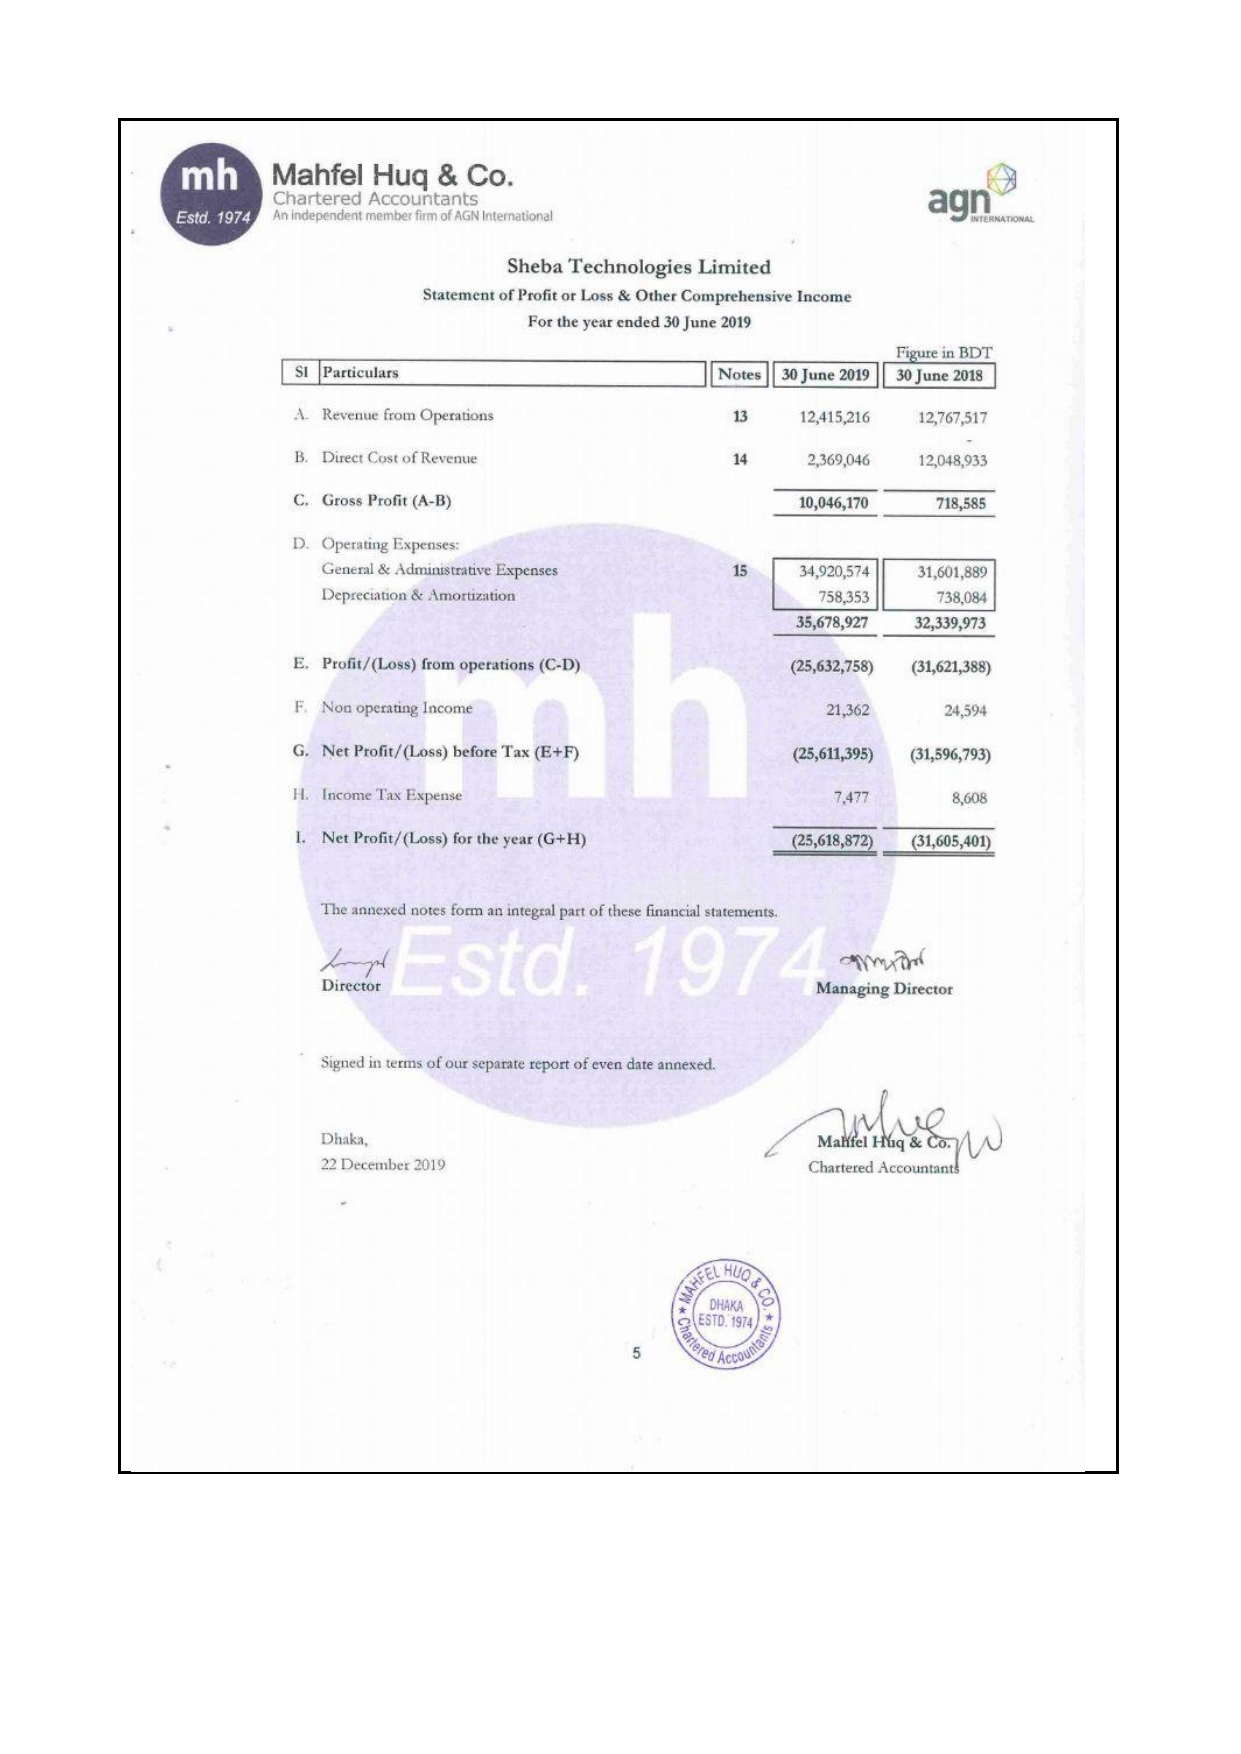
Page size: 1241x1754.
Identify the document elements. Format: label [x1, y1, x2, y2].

picture [130, 121, 1085, 1472]
table_cell [1085, 121, 1116, 1471]
table_cell [121, 121, 130, 1471]
